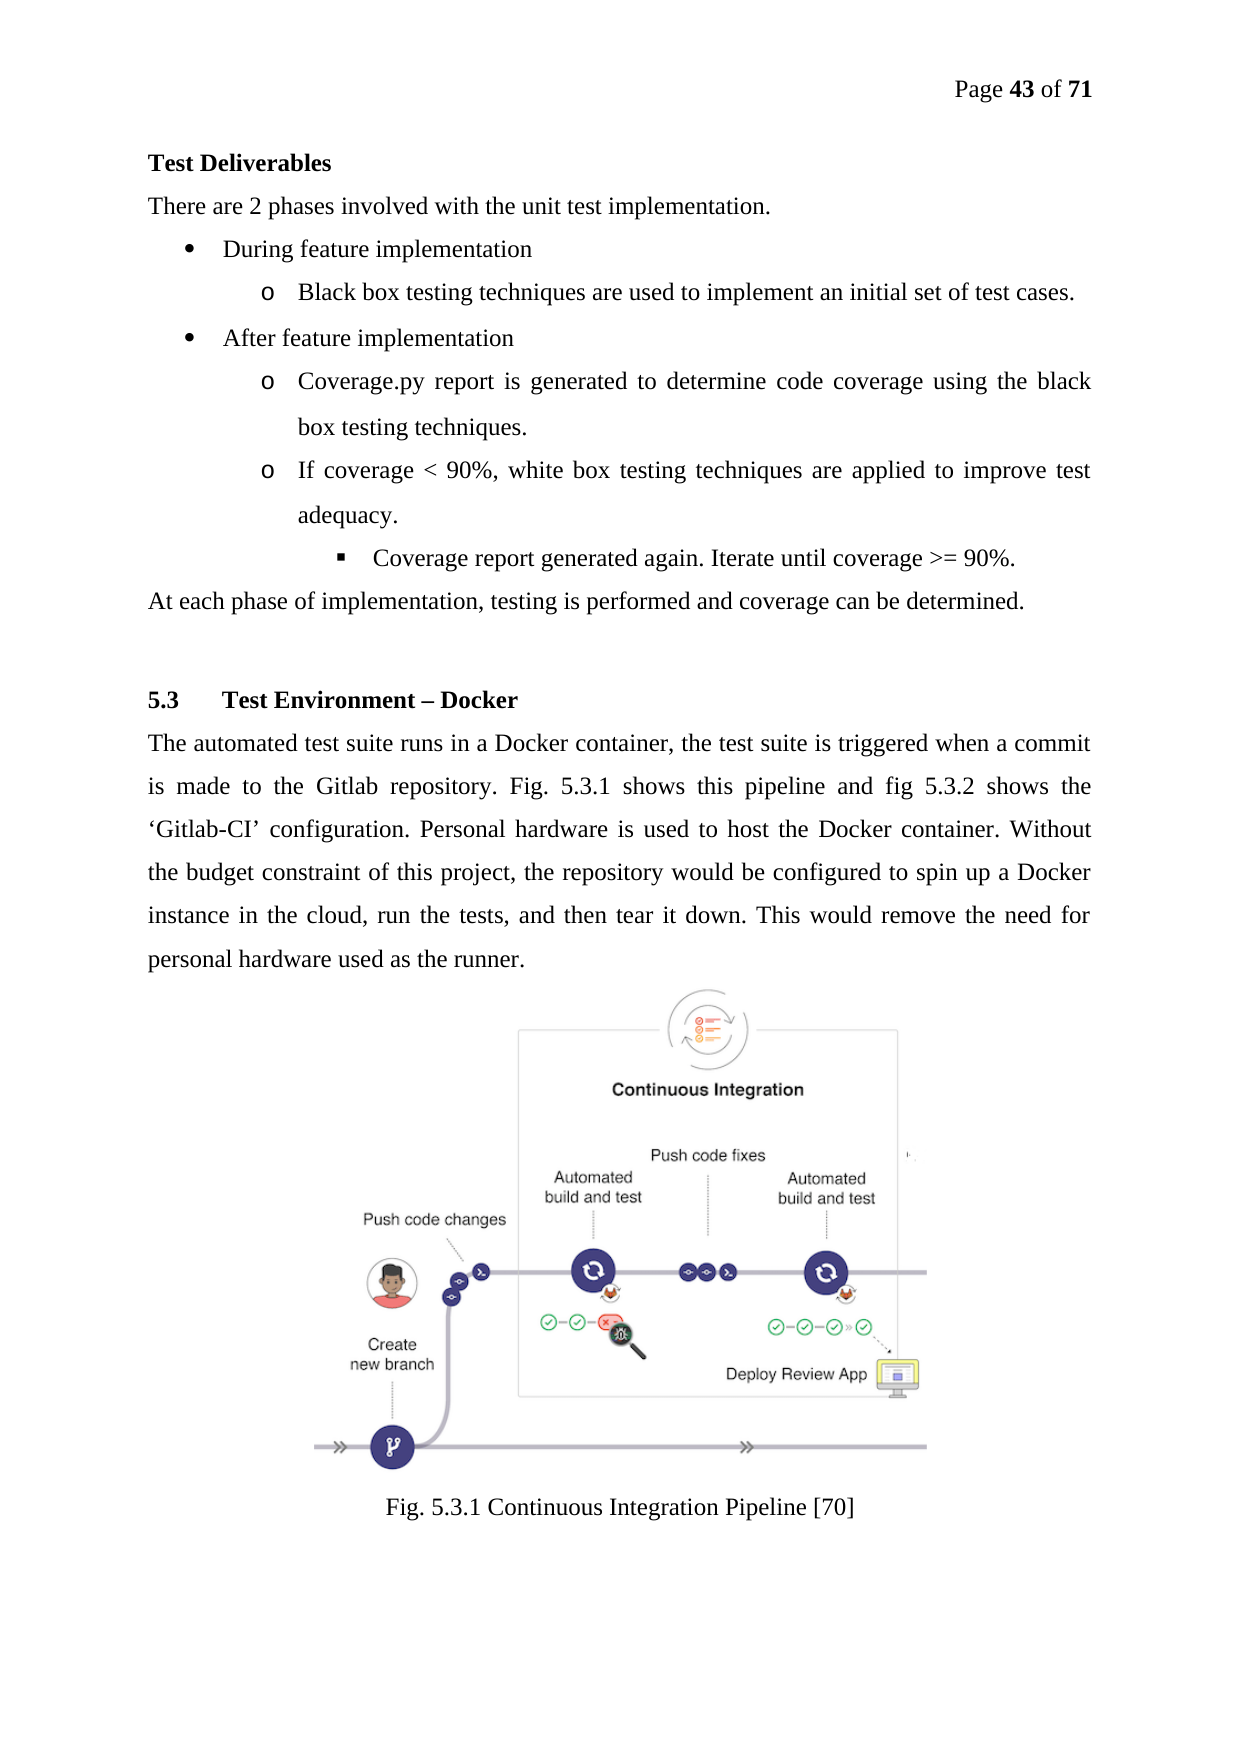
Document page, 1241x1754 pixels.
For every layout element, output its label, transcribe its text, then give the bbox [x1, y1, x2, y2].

list After feature implementation [185, 323, 1092, 352]
picture [313, 986, 928, 1479]
text There are 2 phases involved with the unit test implementation. [148, 191, 1092, 219]
text Fig. 5.3.1 Continuous Integration Pipeline [70] [148, 1492, 1092, 1521]
list During feature implementation [185, 234, 1092, 263]
text The automated test suite runs in a Docker container, the test suite is triggered when a commit is made to the Gitlab repository. Fig. 5.3.1 shows this pipeline and fig 5.3.2 shows the ‘Gitlab-CI’ configuration. Personal hardware is used to host the Docker container. Without the budget constraint of this project, the repository would be configured to spin up a Docker instance in the cloud, run the tests, and then tear it down. This would remove the need for personal hardware used as the runner. [148, 728, 1092, 972]
list Black box testing techniques are used to implement an initial set of test cases. [260, 277, 1092, 308]
list Coverage report generated again. Iterate until coverage >= 90%. [335, 543, 1092, 572]
text Test Deliverables [148, 148, 1092, 176]
list If coverage < 90%, white box testing techniques are applied to improve test adequacy. [260, 455, 1092, 529]
text At each phase of implementation, testing is performed and coverage can be determined. [148, 586, 1092, 615]
text Test Environment – Docker [148, 685, 1092, 714]
list Coverage.py report is generated to determine code coverage using the black box testing techniques. [260, 366, 1092, 440]
